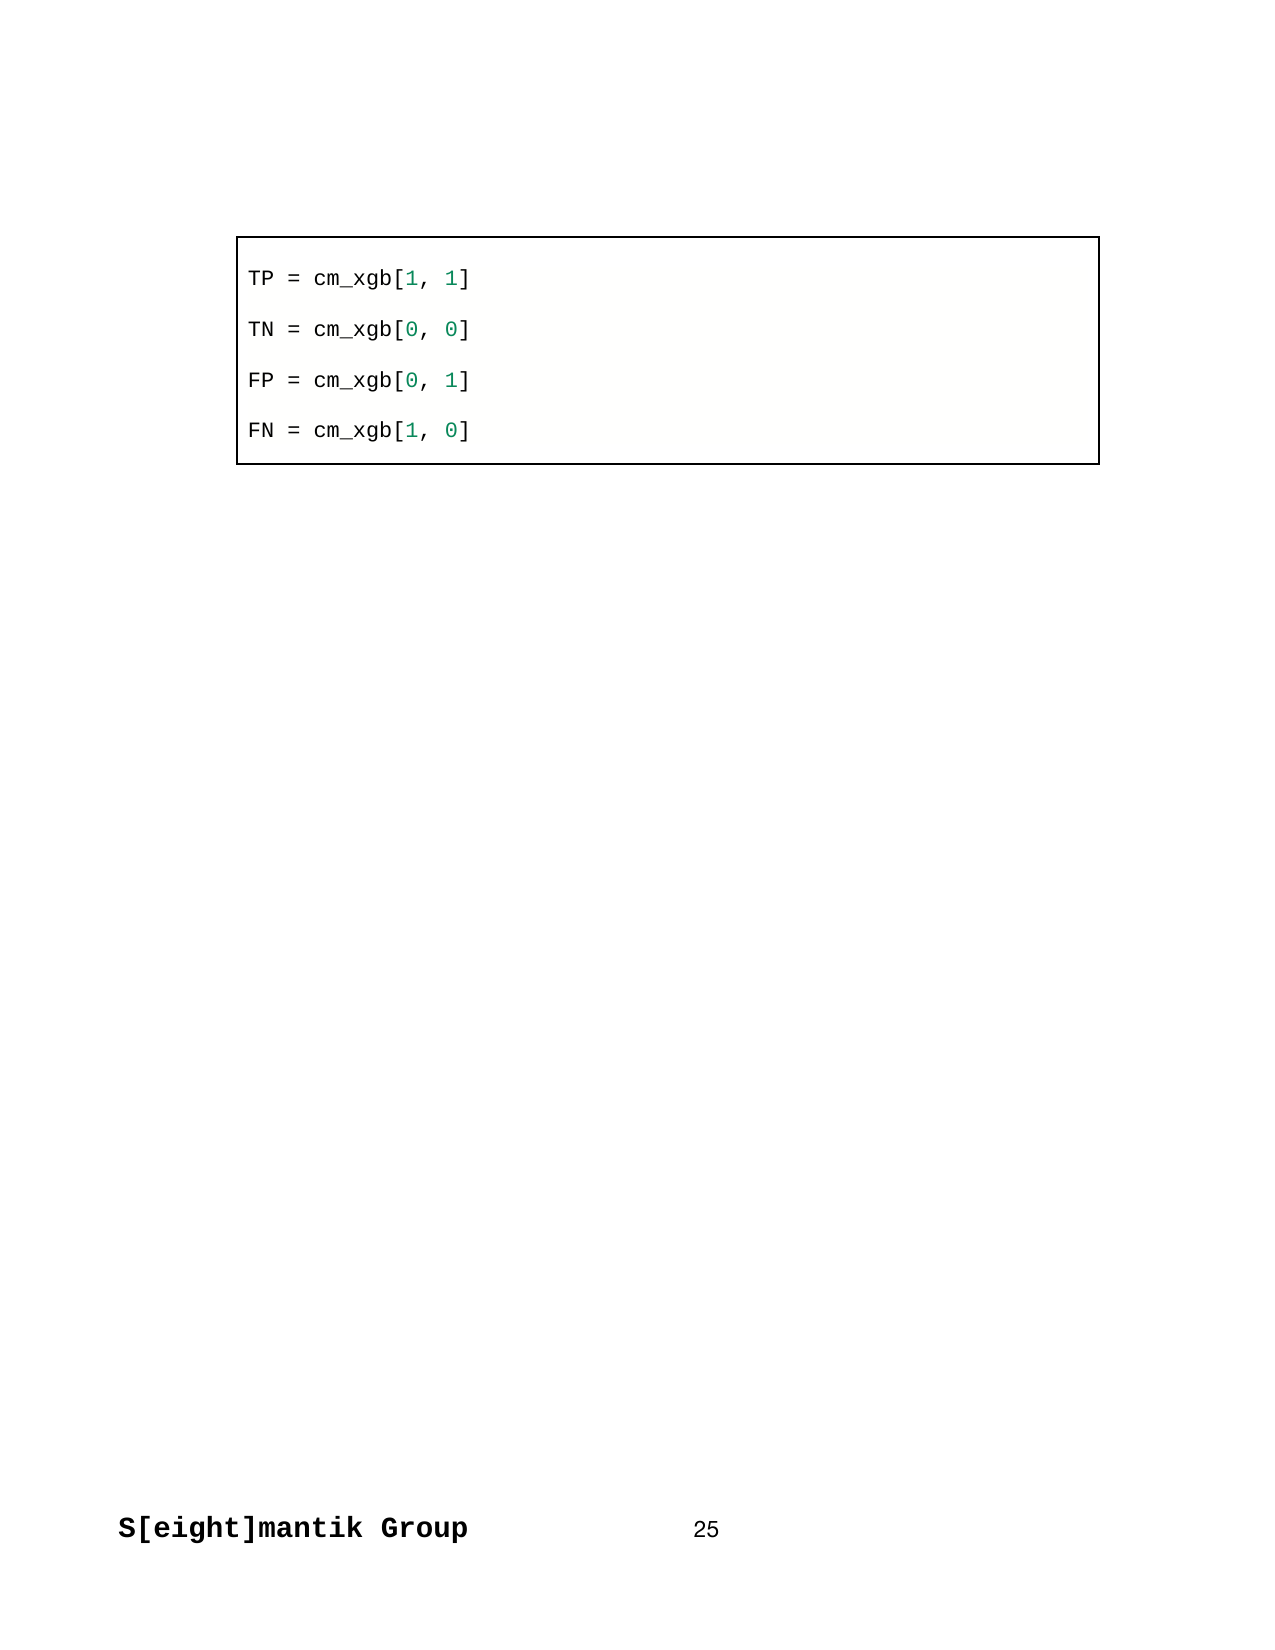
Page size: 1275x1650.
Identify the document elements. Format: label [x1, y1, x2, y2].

table_header [238, 238, 1098, 462]
